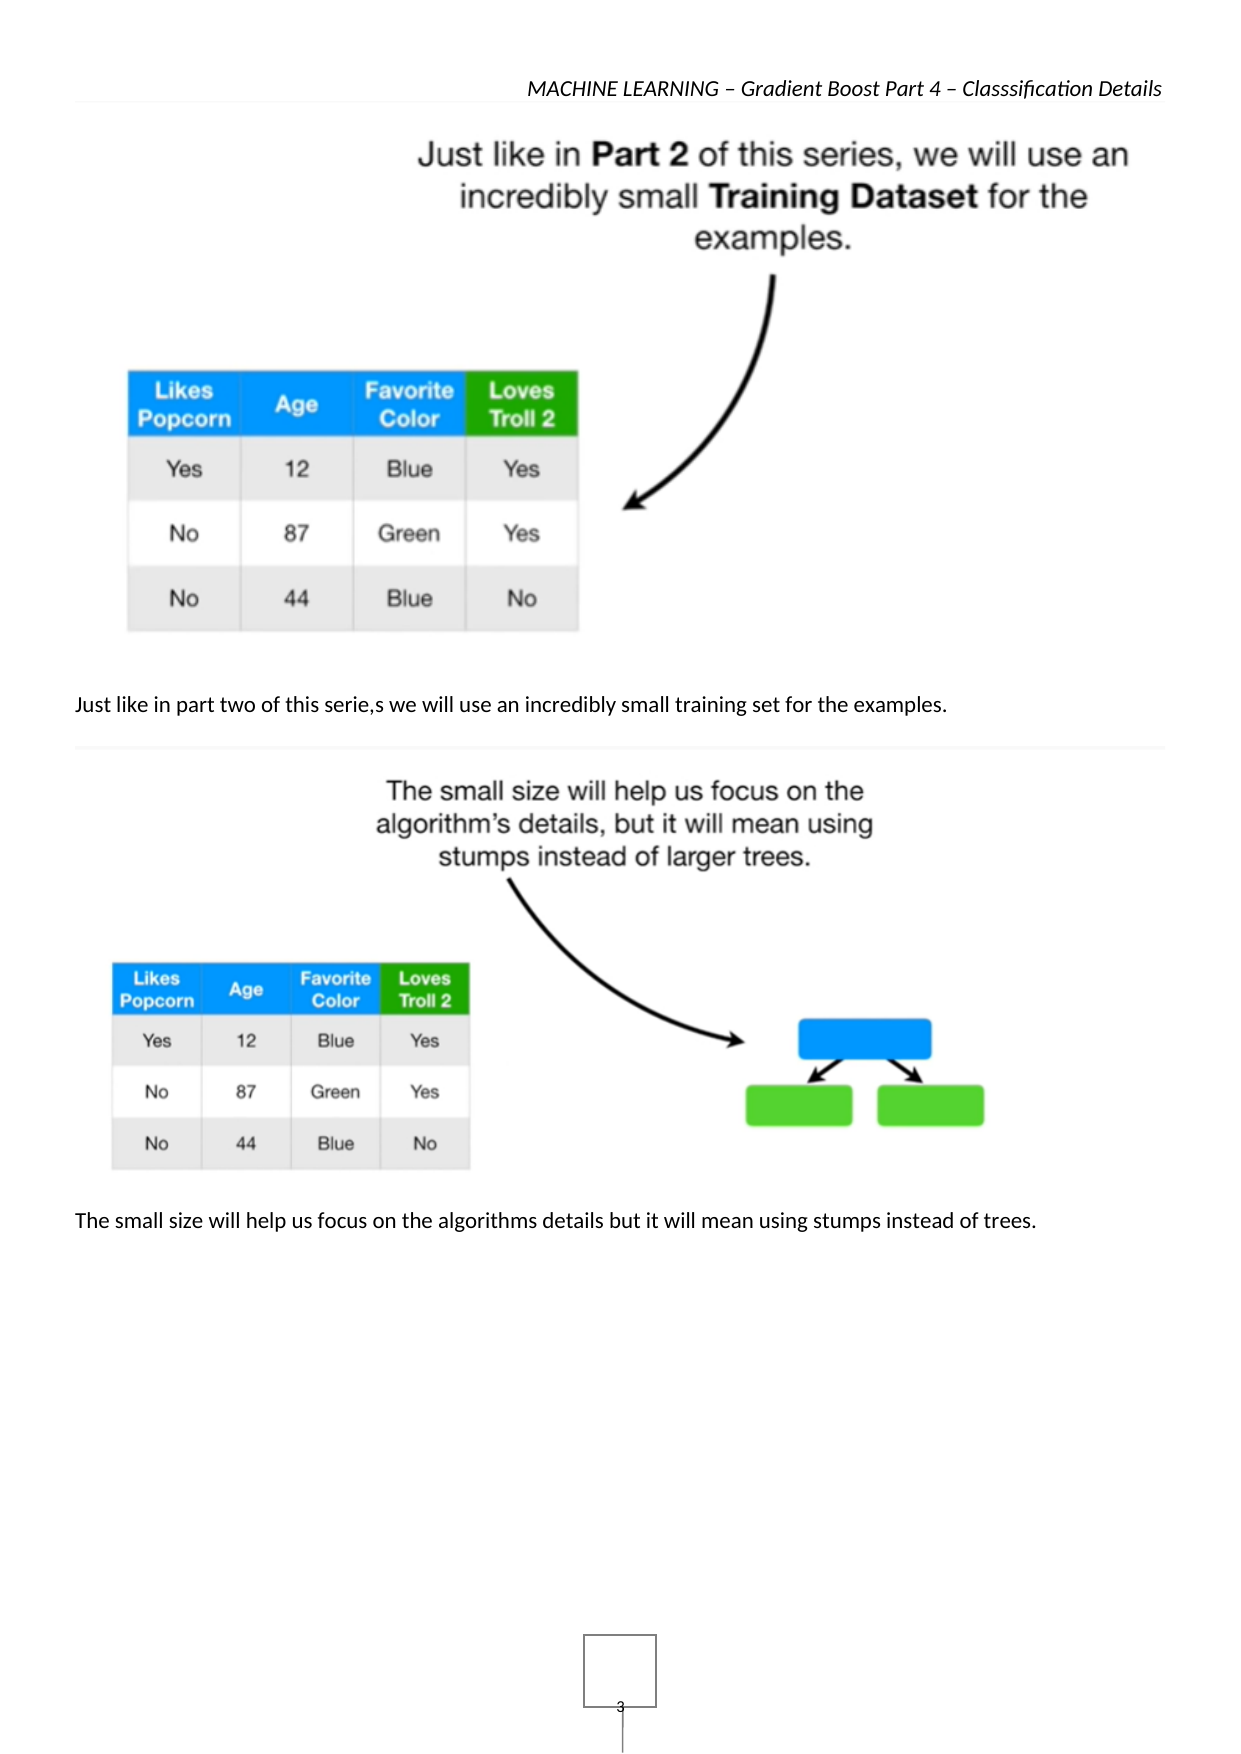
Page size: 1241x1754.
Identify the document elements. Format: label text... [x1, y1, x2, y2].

picture [75, 101, 1166, 691]
picture [75, 746, 1166, 1207]
text The small size will help us focus on the algorithms details but it will mean using stumps instead of trees. [75, 1207, 1165, 1235]
text Just like in part two of this serie,s we will use an incredibly small training set for the examples. [75, 691, 1165, 718]
